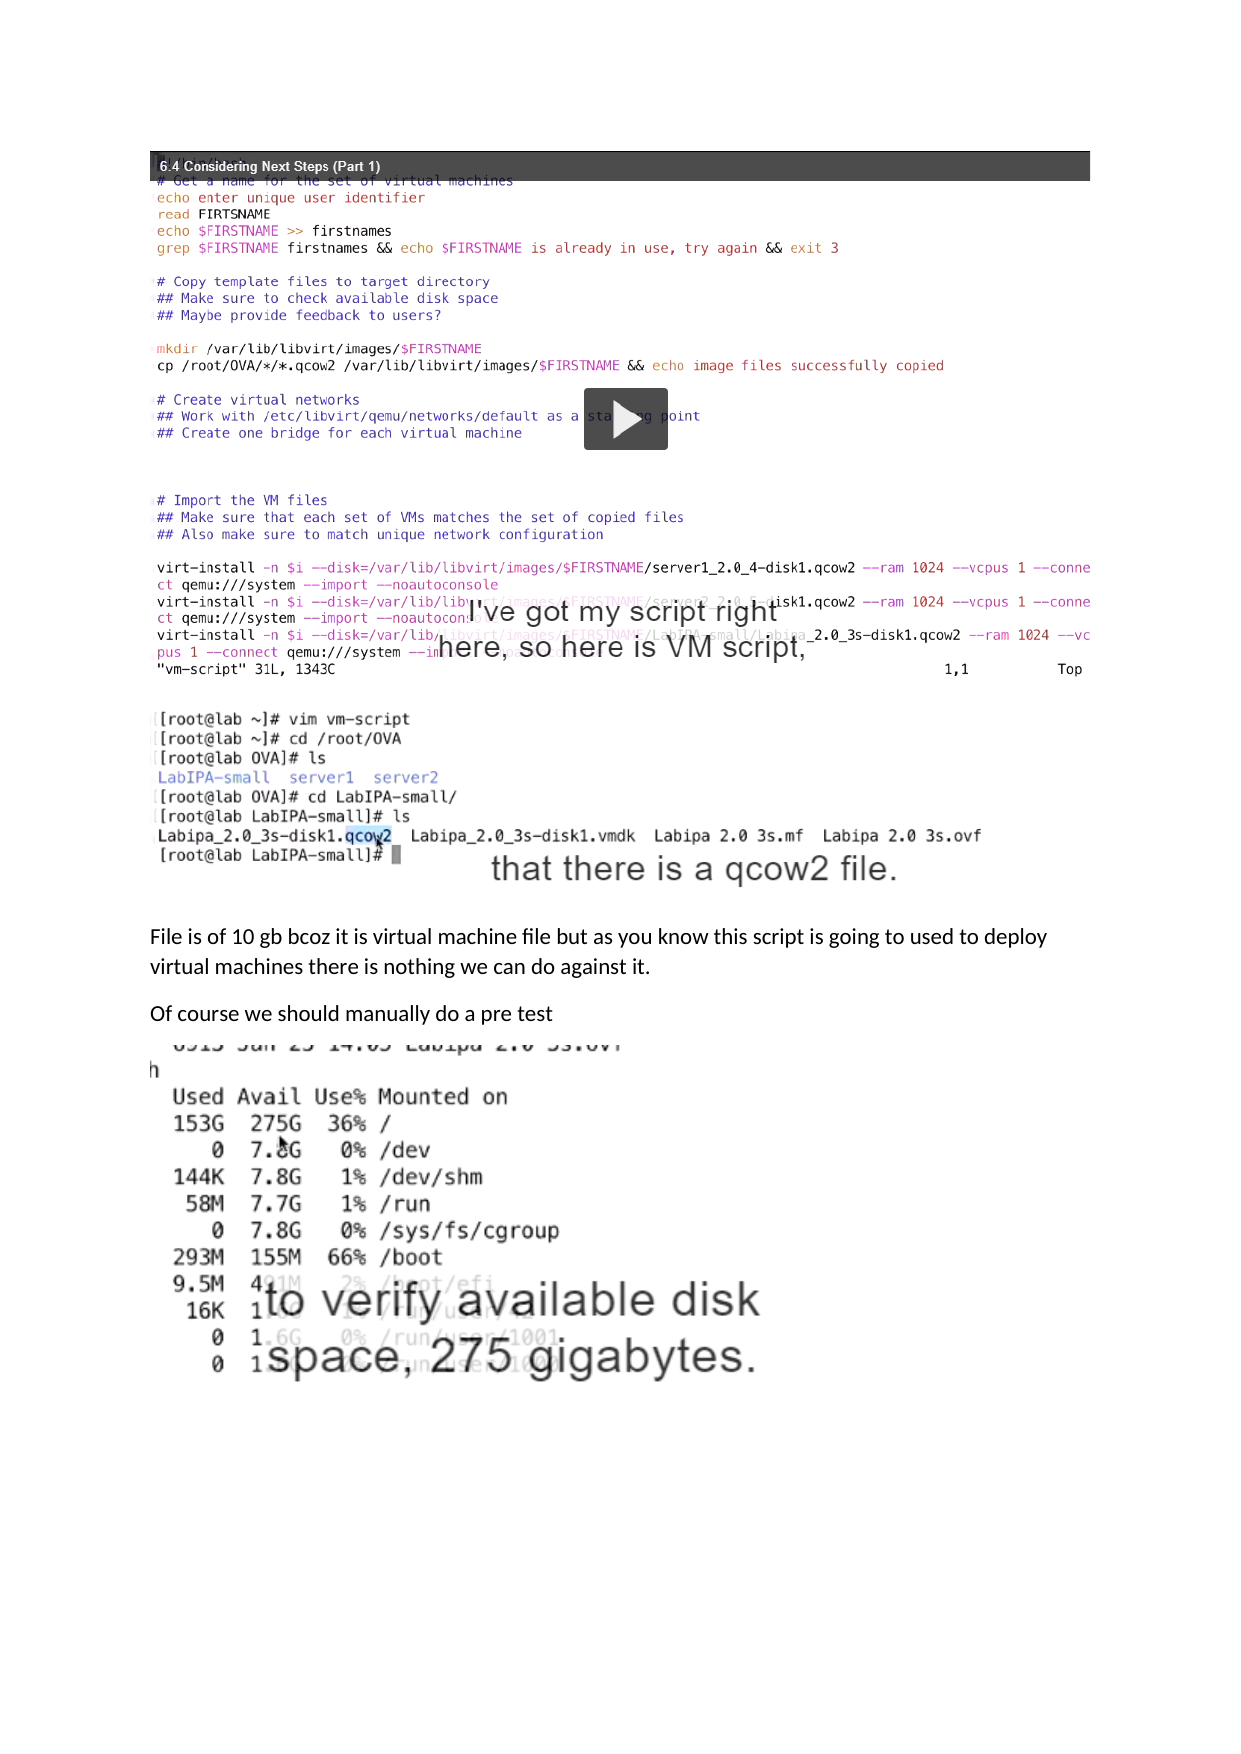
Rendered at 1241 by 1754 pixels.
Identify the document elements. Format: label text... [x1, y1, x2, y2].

picture [150, 695, 1091, 903]
picture [150, 150, 1091, 677]
picture [150, 1045, 864, 1402]
text File is of 10 gb bcoz it is virtual machine file but as you know this script is going to used to deploy virtual machines there is nothing we can do against it. [150, 922, 1090, 980]
text Of course we should manually do a pre test [150, 999, 1090, 1027]
